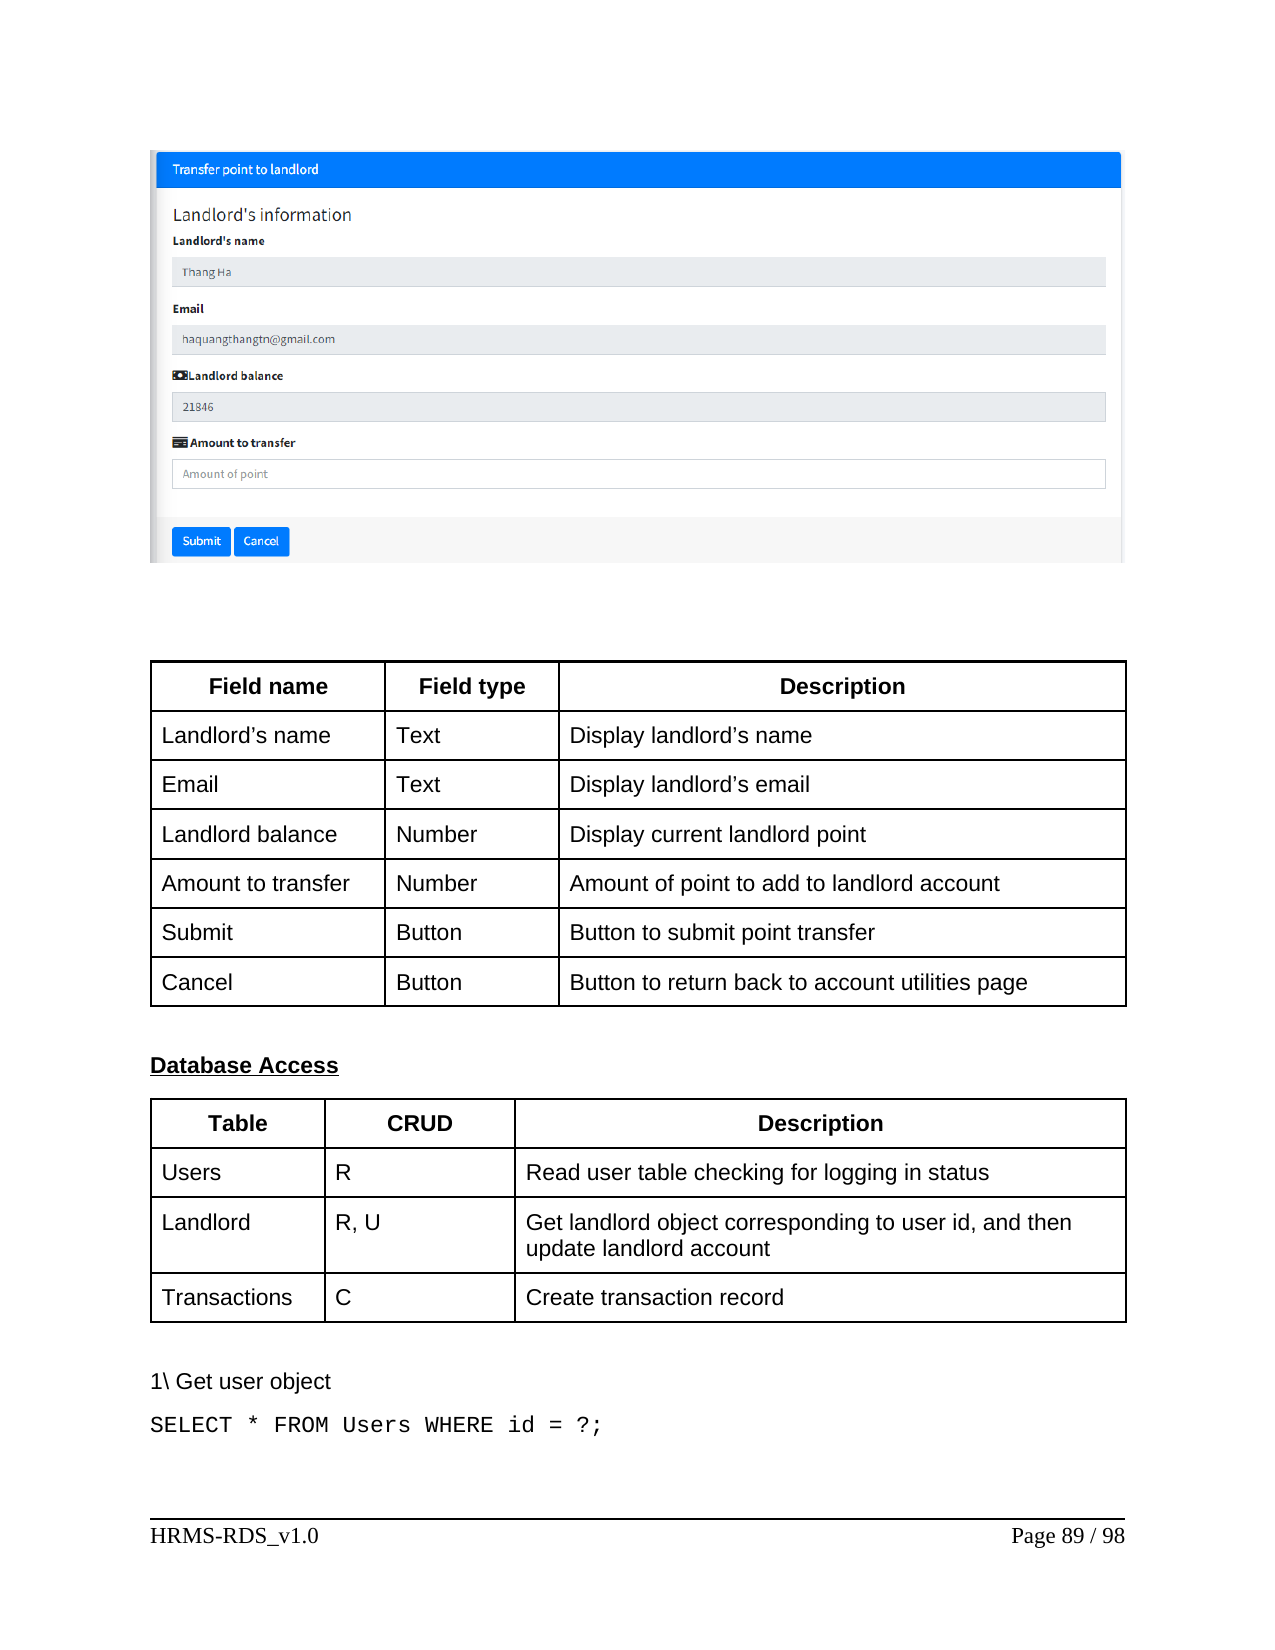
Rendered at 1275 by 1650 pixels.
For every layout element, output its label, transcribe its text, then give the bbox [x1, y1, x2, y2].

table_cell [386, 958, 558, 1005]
picture [150, 150, 1125, 563]
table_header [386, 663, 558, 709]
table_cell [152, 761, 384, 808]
text 1\ Get user object [150, 1368, 1125, 1394]
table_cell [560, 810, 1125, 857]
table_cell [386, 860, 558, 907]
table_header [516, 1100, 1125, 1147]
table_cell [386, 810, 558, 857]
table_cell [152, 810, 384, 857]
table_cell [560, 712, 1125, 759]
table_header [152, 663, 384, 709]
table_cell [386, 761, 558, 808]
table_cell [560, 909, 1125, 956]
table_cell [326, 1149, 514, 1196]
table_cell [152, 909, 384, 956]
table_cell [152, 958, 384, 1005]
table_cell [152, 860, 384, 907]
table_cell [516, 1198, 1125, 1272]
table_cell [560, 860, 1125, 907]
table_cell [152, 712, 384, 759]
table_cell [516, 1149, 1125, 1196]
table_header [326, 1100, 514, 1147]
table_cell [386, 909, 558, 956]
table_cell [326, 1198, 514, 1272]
text Database Access [150, 1052, 1125, 1079]
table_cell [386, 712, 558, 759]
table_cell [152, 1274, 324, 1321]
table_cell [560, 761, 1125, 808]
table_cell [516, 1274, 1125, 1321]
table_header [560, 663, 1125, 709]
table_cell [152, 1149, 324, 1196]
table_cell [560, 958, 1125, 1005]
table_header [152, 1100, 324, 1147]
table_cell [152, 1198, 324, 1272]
text SELECT * FROM Users WHERE id = ?; [150, 1413, 1125, 1439]
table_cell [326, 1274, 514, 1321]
